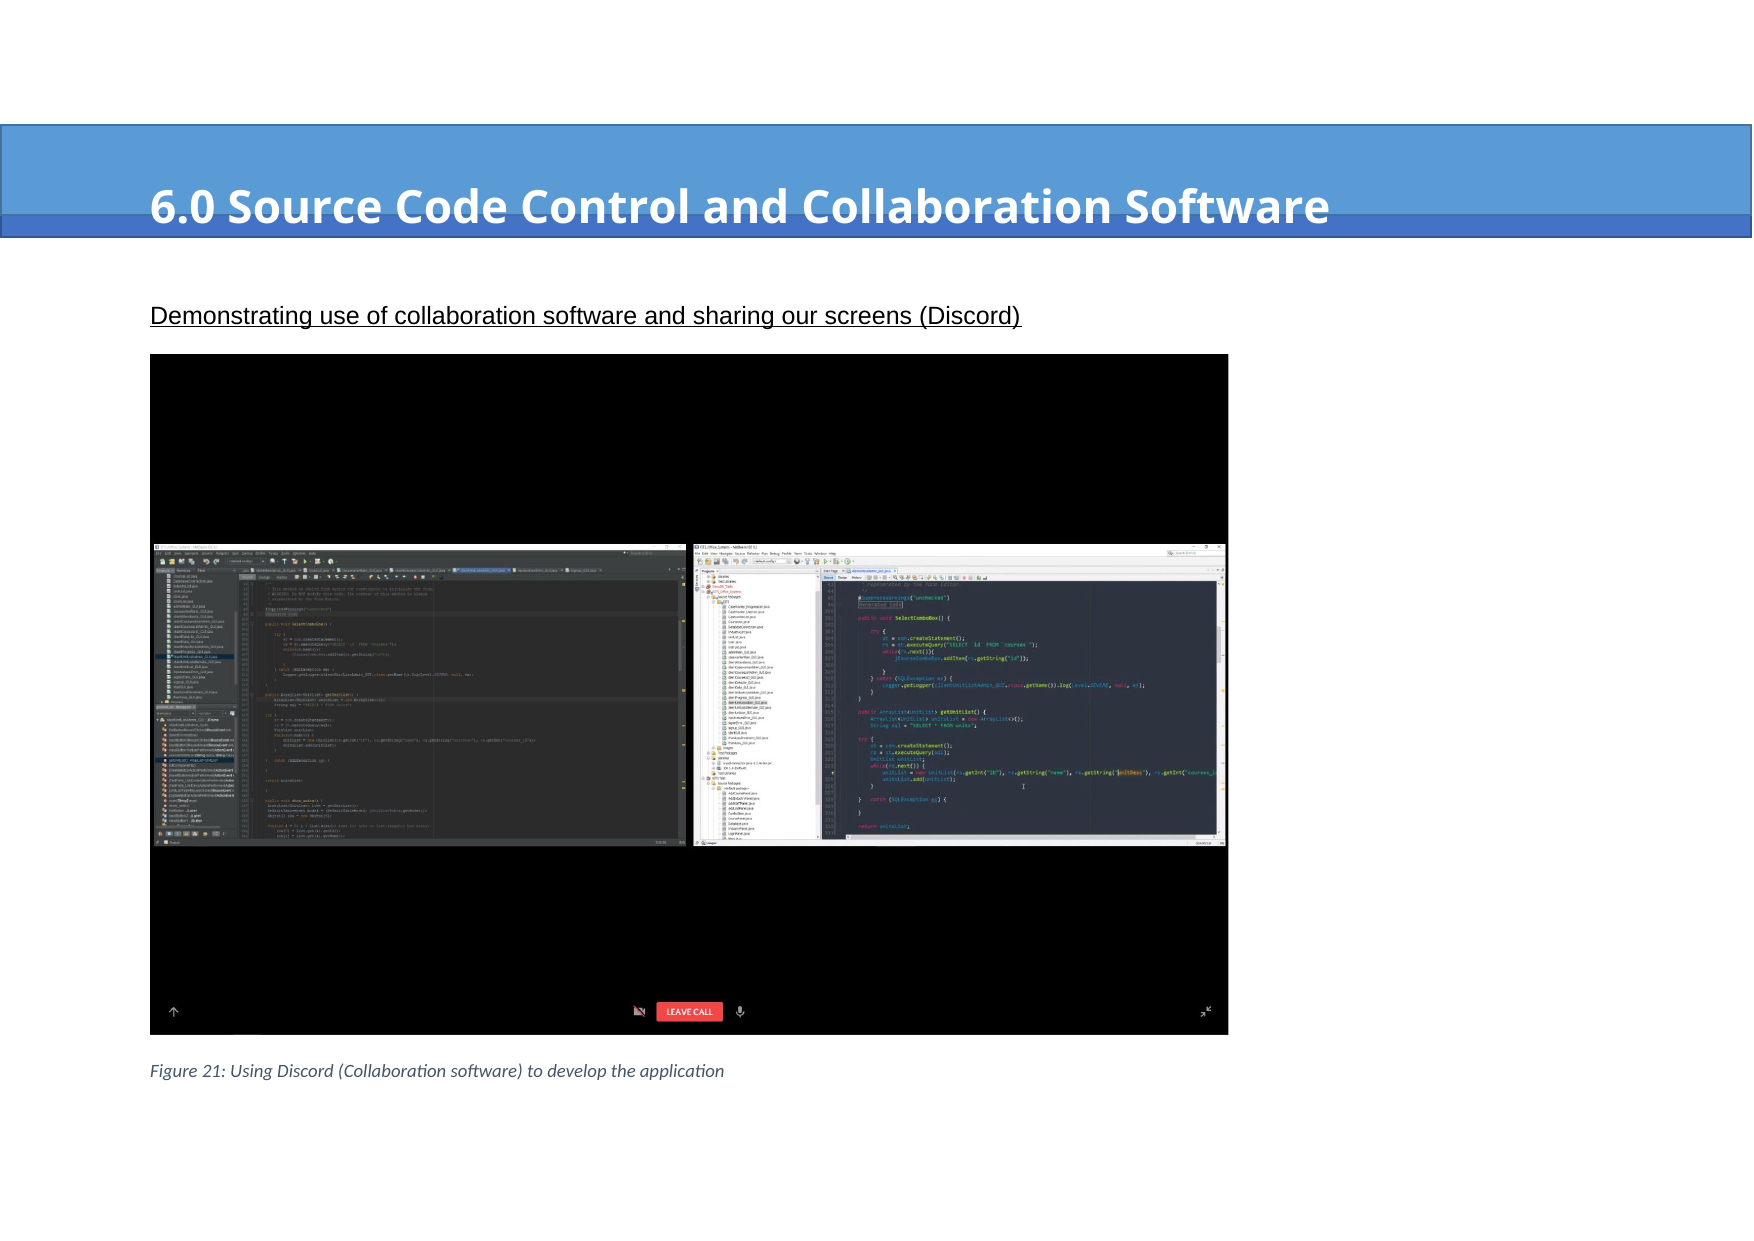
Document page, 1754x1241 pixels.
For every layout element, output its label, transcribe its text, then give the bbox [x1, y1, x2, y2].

text Demonstrating use of collaboration software and sharing our screens (Discord) [150, 301, 1604, 329]
picture [150, 354, 1229, 1035]
subtitle 6.0 Source Code Control and Collaboration Software [150, 175, 1604, 237]
text Figure 21: Using Discord (Collaboration software) to develop the application [150, 1059, 1604, 1082]
